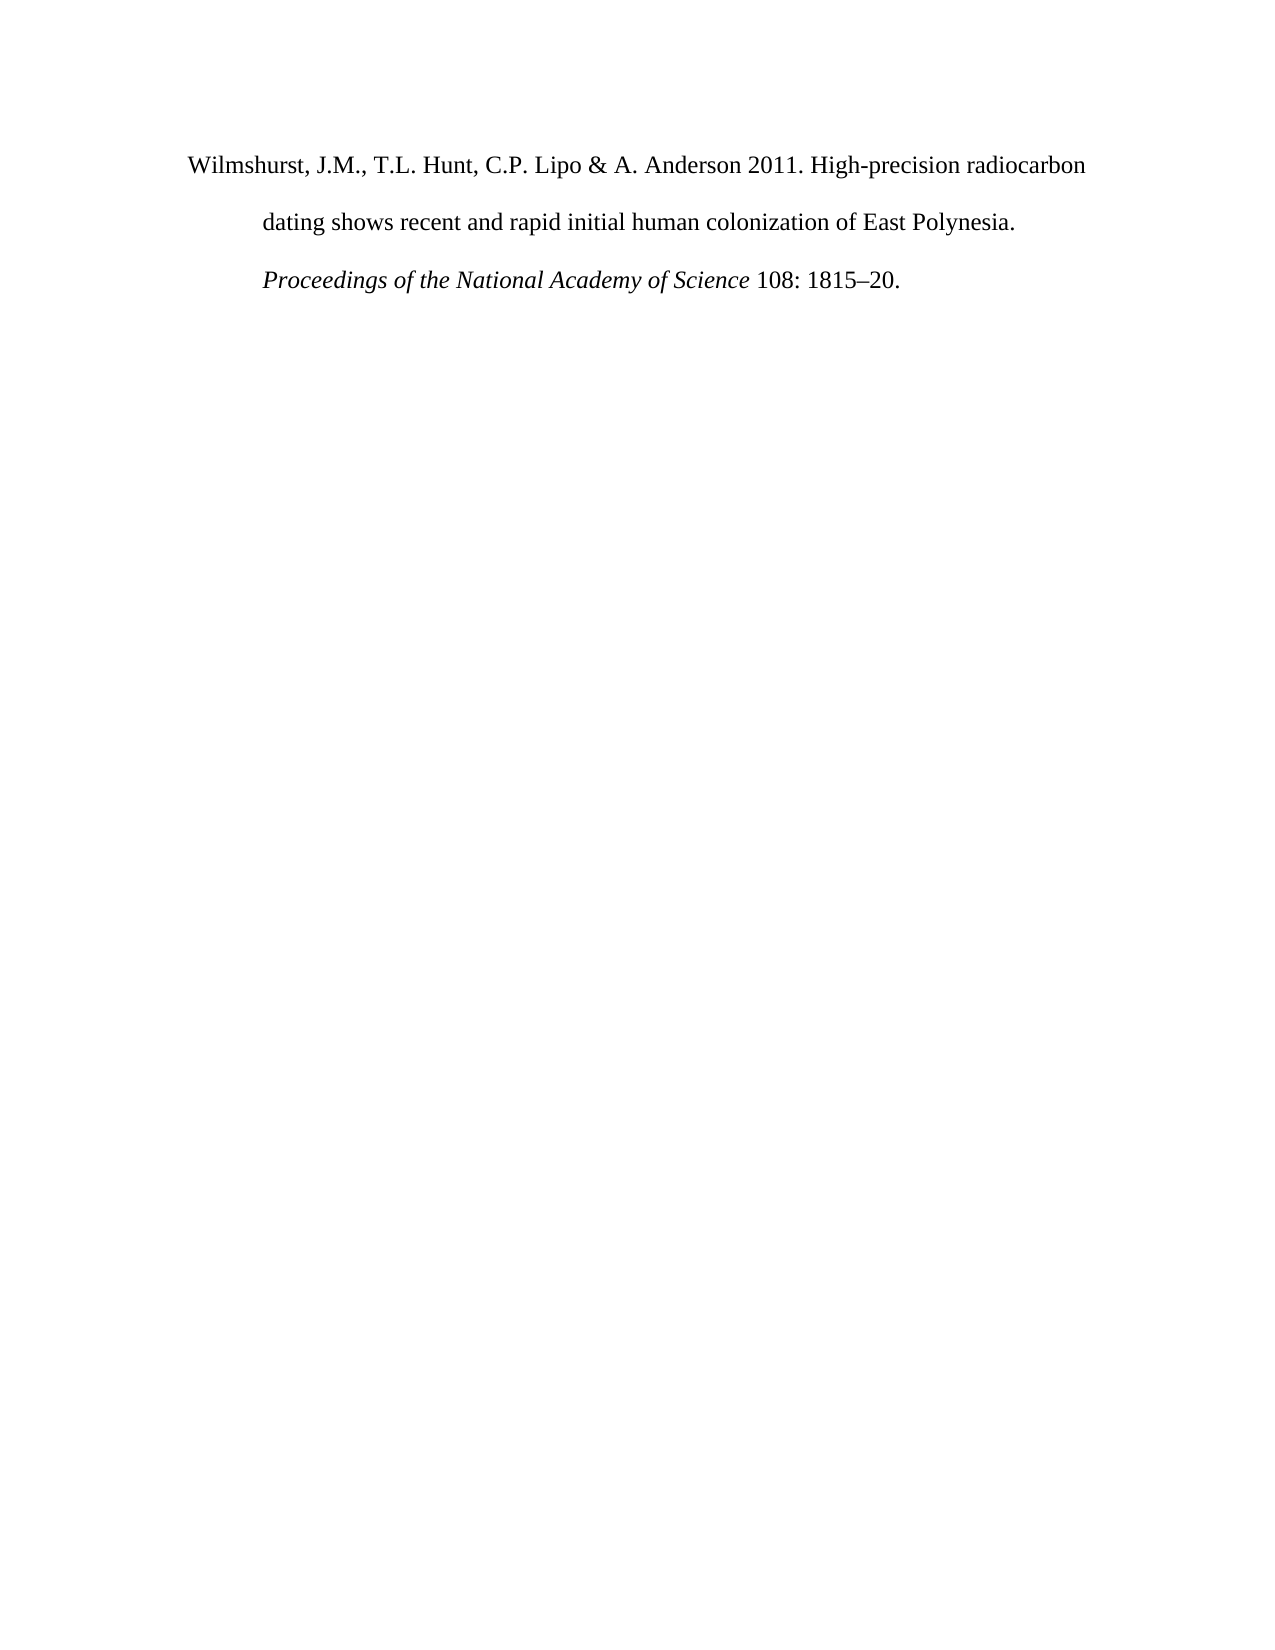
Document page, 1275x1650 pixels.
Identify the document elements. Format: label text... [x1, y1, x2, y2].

text Wilmshurst, J.M., T.L. Hunt, C.P. Lipo & A. Anderson 2011. High-precision radiocarbon dating shows recent and rapid initial human colonization of East Polynesia. Proceedings of the National Academy of Science 108: 1815–20. [187, 150, 1087, 294]
